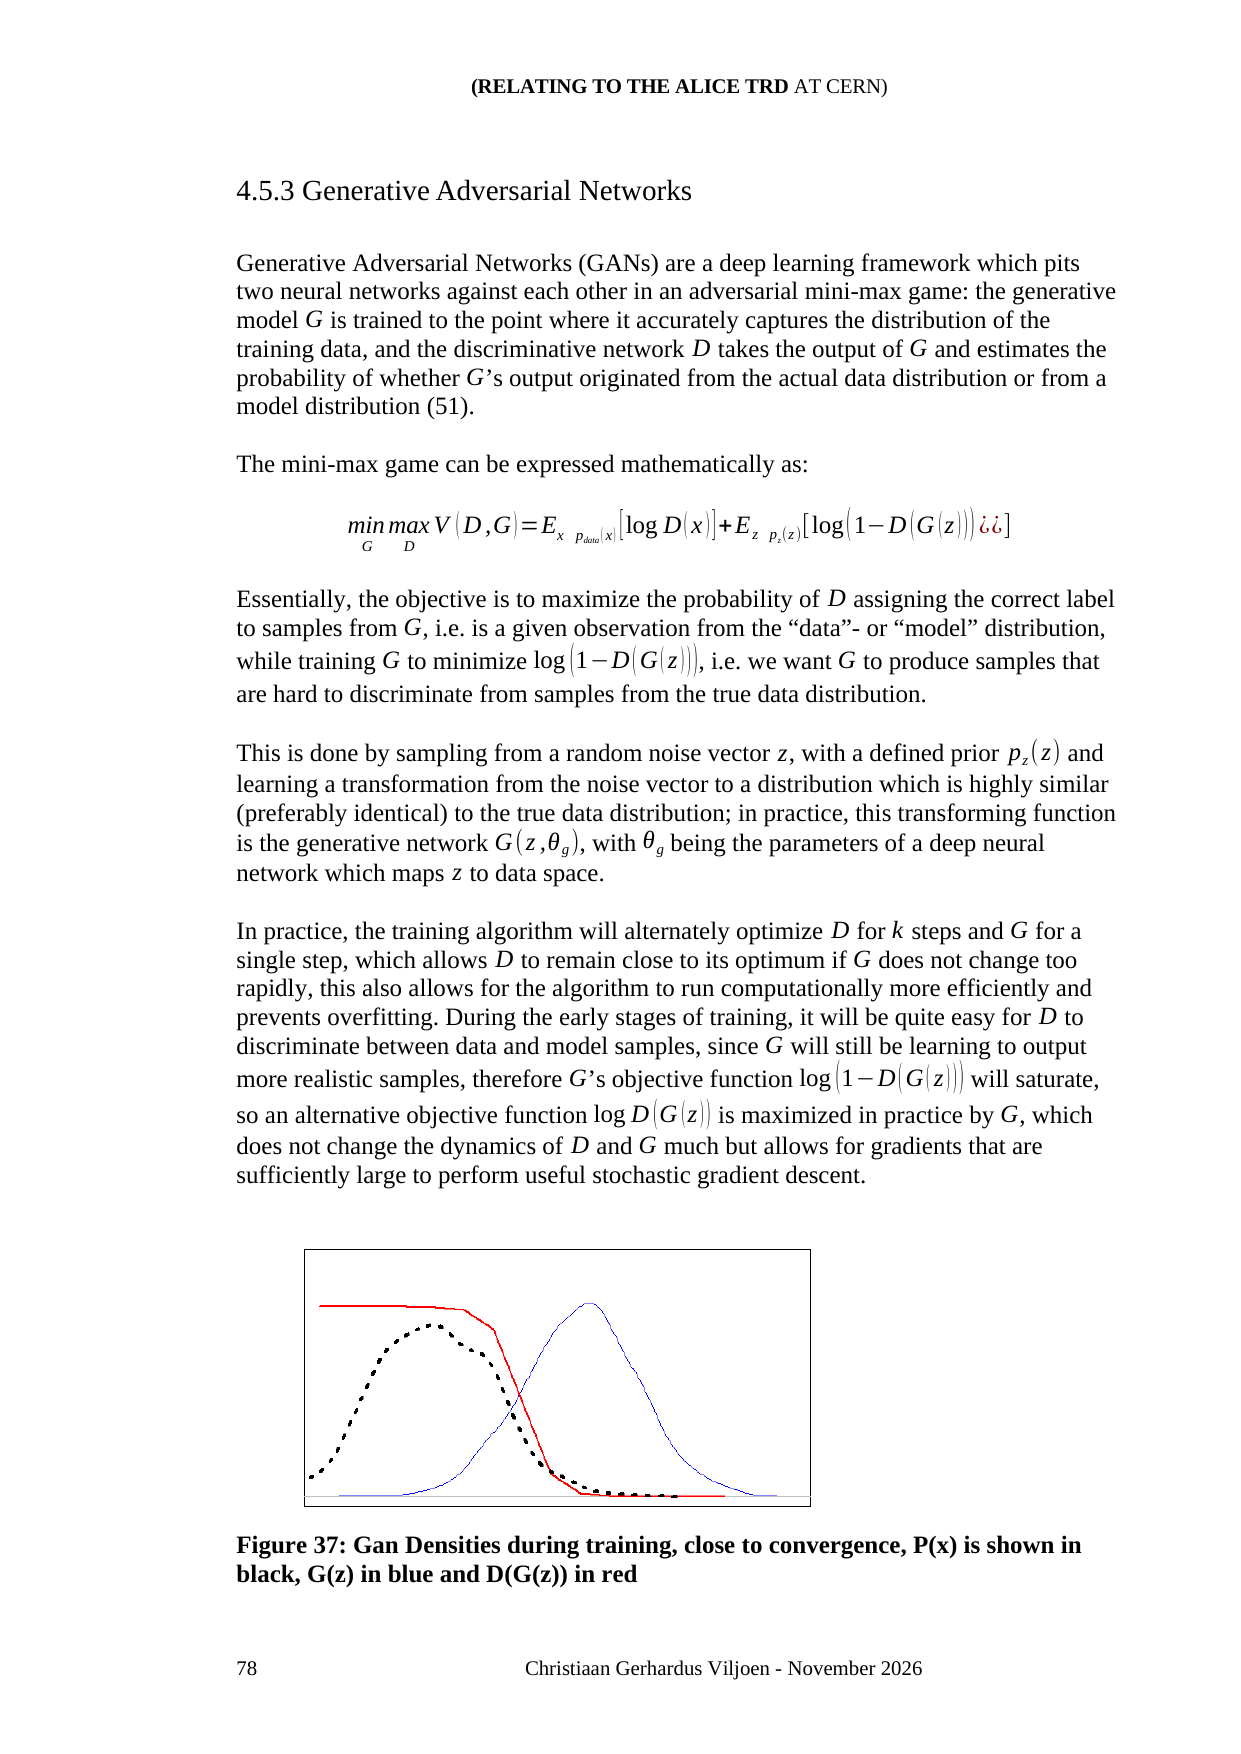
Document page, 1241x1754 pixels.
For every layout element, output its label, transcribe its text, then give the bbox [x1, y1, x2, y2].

picture [236, 1246, 845, 1531]
text This is done by sampling from a random noise vector , with a defined prior and learning a transformation from the noise vector to a distribution which is highly similar (preferably identical) to the true data distribution; in practice, this transforming function is the generative network , with being the parameters of a deep neural network which maps to data space. [236, 737, 1122, 887]
text Generative Adversarial Networks (GANs) are a deep learning framework which pits two neural networks against each other in an adversarial mini-max game: the generative model is trained to the point where it accurately captures the distribution of the training data, and the discriminative network takes the output of and estimates the probability of whether ’s output originated from the actual data distribution or from a model distribution . [236, 248, 1122, 420]
text Essentially, the objective is to maximize the probability of assigning the correct label to samples from , i.e. is a given observation from the “data”- or “model” distribution, while training to minimize , i.e. we want to produce samples that are hard to discriminate from samples from the true data distribution. [236, 584, 1122, 708]
subtitle Generative Adversarial Networks [236, 173, 1122, 206]
text Figure 37: Gan Densities during training, close to convergence, P(x) is shown in black, G(z) in blue and D(G(z)) in red [236, 1530, 1122, 1588]
text The mini-max game can be expressed mathematically as: [236, 449, 1122, 478]
text In practice, the training algorithm will alternately optimize for steps and for a single step, which allows to remain close to its optimum if does not change too rapidly, this also allows for the algorithm to run computationally more efficiently and prevents overfitting. During the early stages of training, it will be quite easy for to discriminate between data and model samples, since will still be learning to output more realistic samples, therefore ’s objective function will saturate, so an alternative objective function is maximized in practice by , which does not change the dynamics of and much but allows for gradients that are sufficiently large to perform useful stochastic gradient descent. [236, 916, 1122, 1189]
